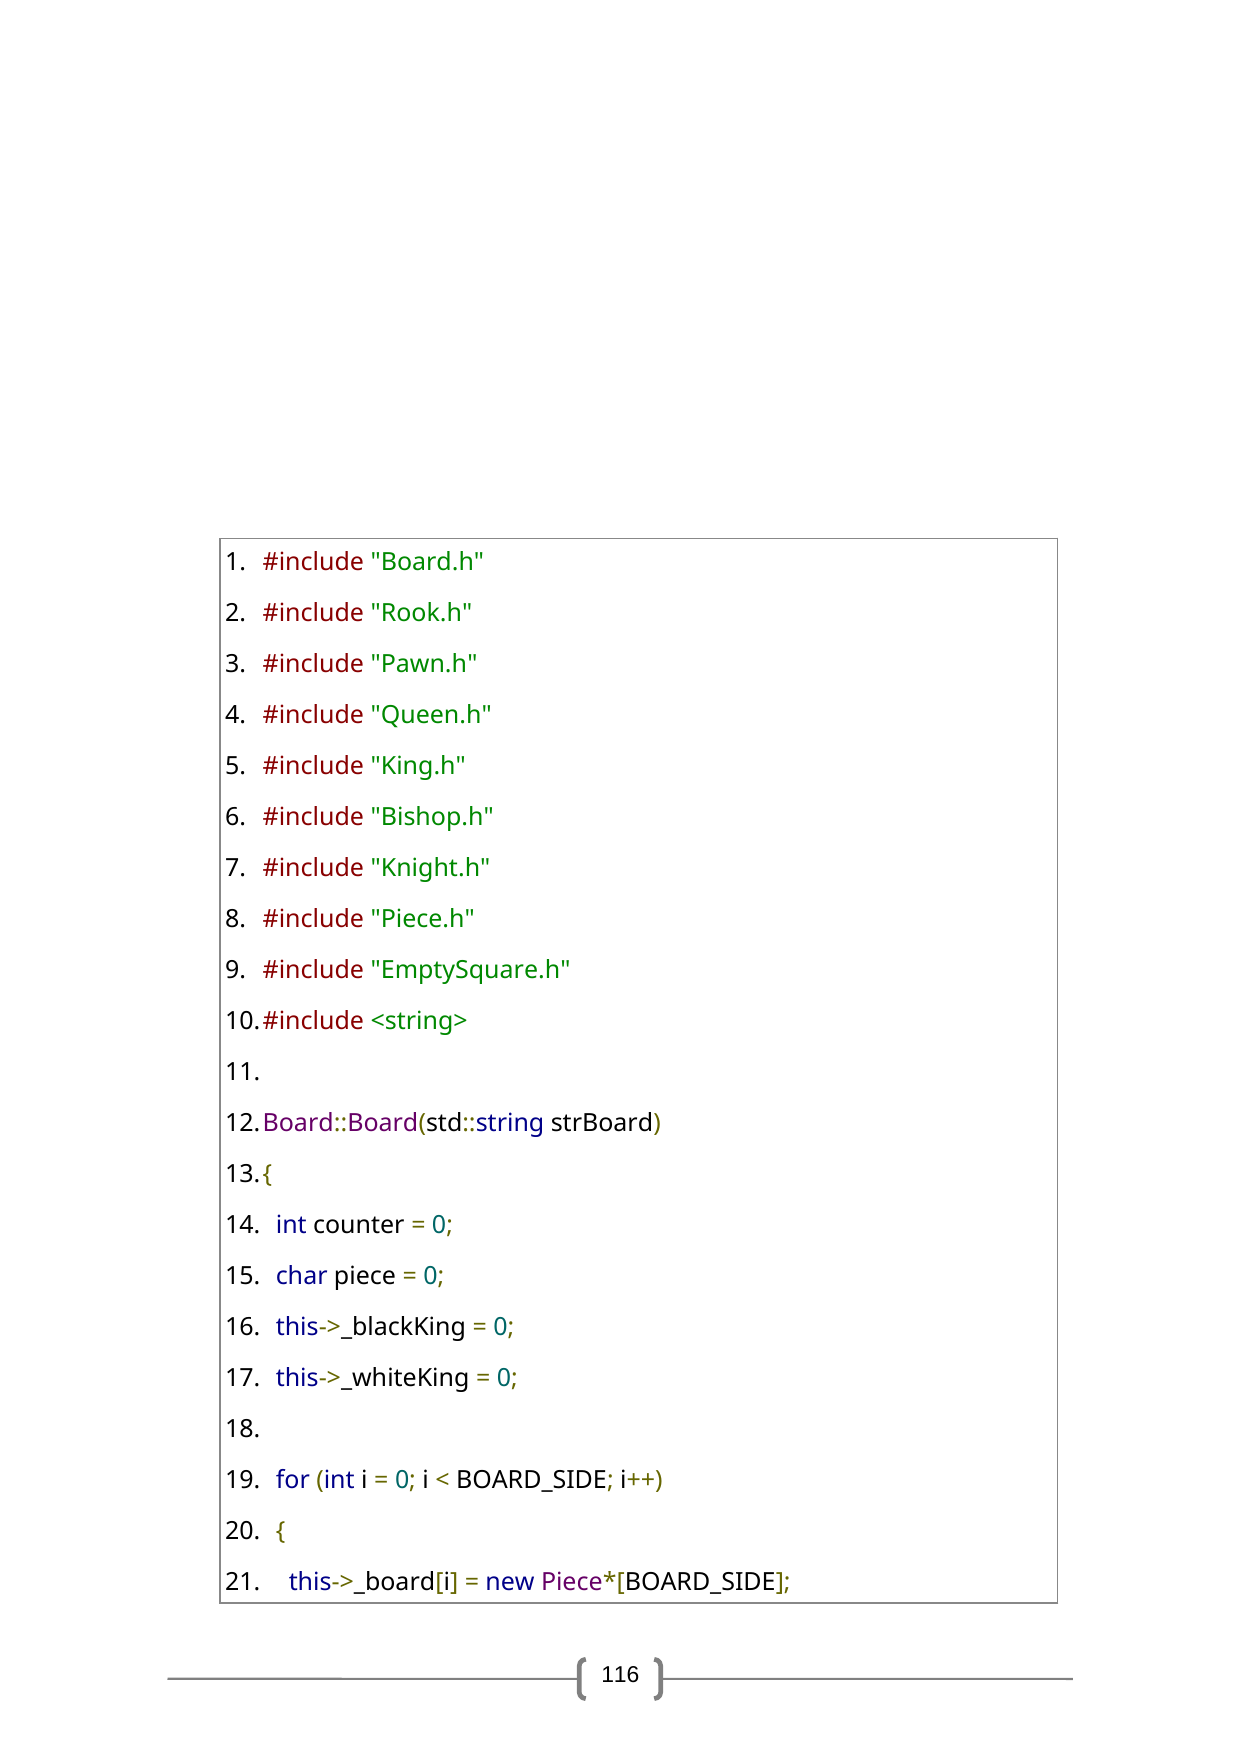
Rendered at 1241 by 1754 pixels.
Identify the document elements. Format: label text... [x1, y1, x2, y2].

list #include "Rook.h" [221, 588, 1057, 628]
list #include "Bishop.h" [221, 793, 1057, 832]
list #include "King.h" [221, 742, 1057, 781]
list this->_blackKing = 0; [221, 1303, 1057, 1343]
list #include "EmptySquare.h" [221, 946, 1057, 986]
list Board::Board(std::string strBoard) [221, 1099, 1057, 1139]
list { [221, 1507, 1057, 1547]
list #include "Pawn.h" [221, 639, 1057, 679]
list #include <string> [221, 997, 1057, 1037]
list #include "Board.h" [221, 539, 1057, 577]
list #include "Knight.h" [221, 844, 1057, 883]
list int counter = 0; [221, 1201, 1057, 1241]
list char piece = 0; [221, 1252, 1057, 1292]
list { [221, 1150, 1057, 1190]
list for (int i = 0; i < BOARD_SIDE; i++) [221, 1456, 1057, 1496]
list #include "Piece.h" [221, 895, 1057, 934]
list #include "Queen.h" [221, 691, 1057, 730]
list this->_board[i] = new Piece*[BOARD_SIDE]; [221, 1558, 1057, 1602]
list this->_whiteKing = 0; [221, 1354, 1057, 1394]
